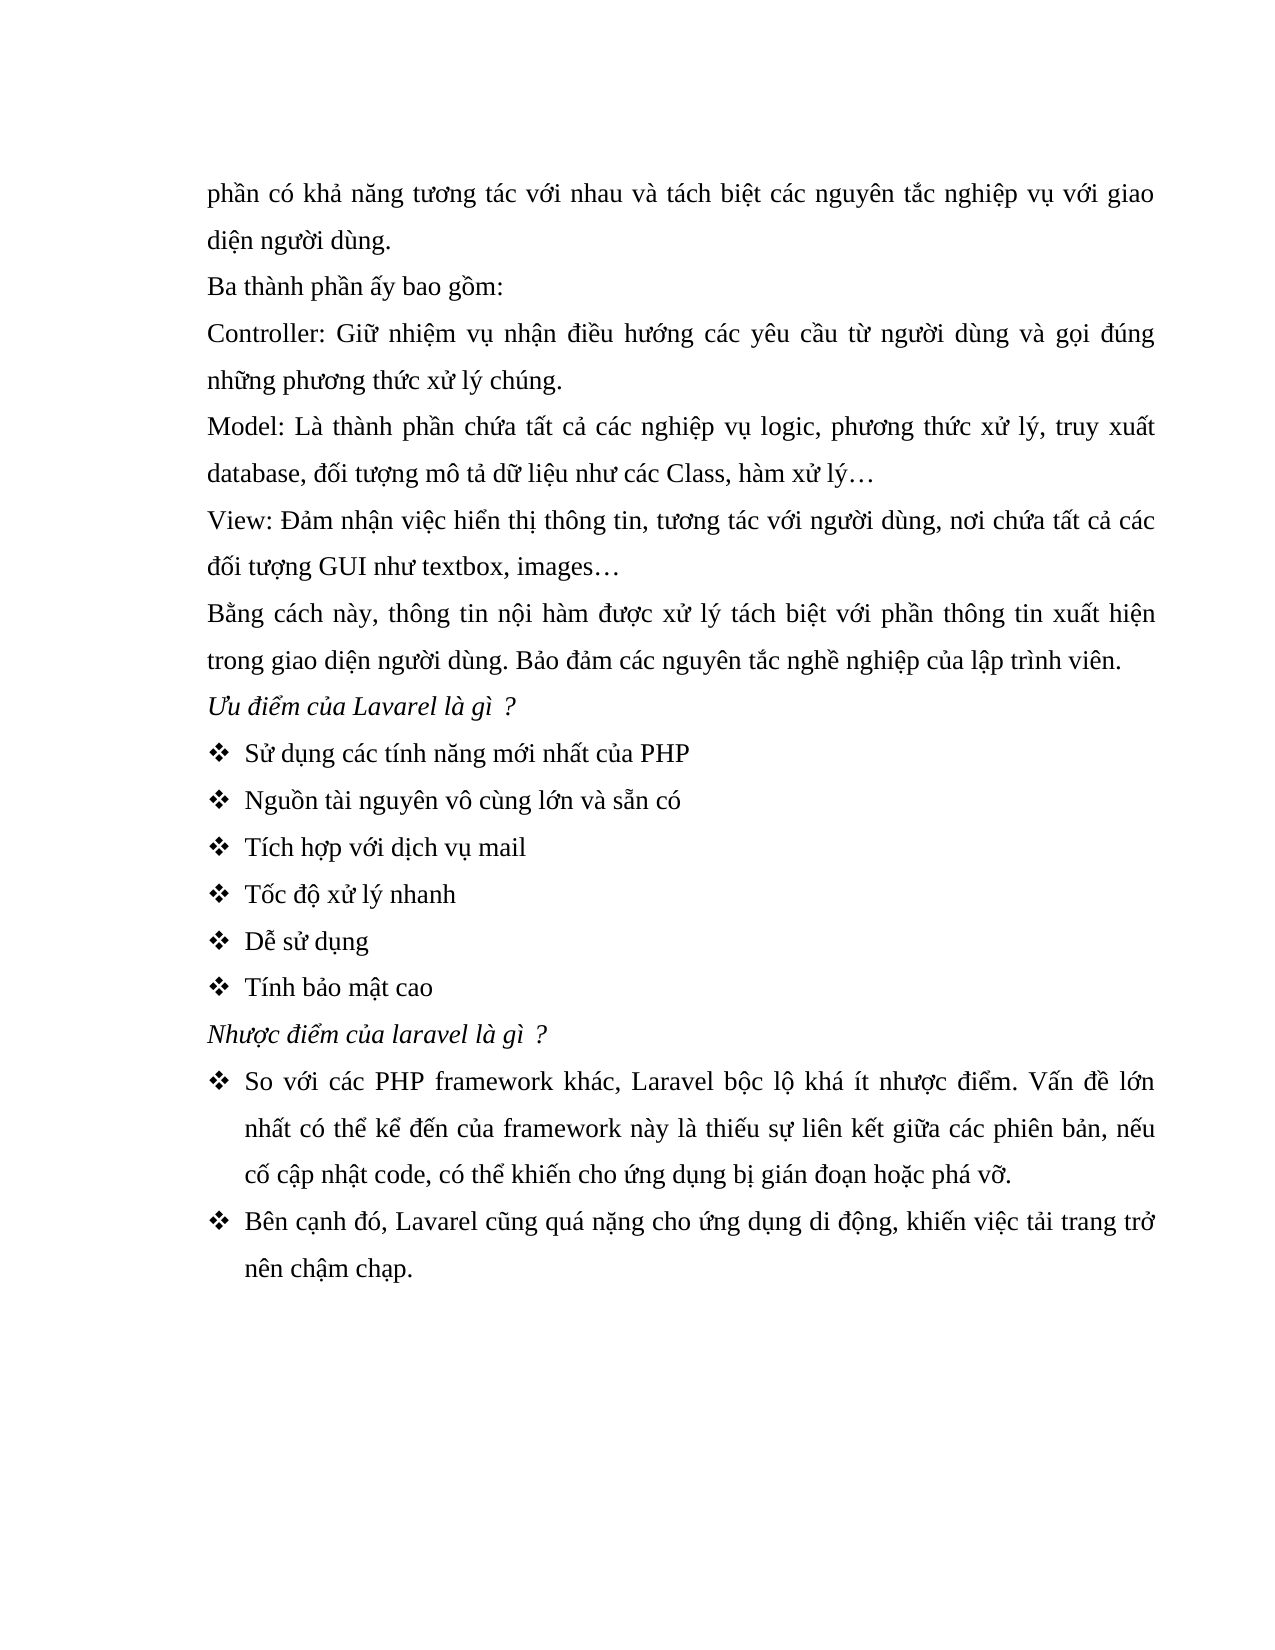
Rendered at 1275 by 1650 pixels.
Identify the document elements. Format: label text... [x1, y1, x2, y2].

text Controller: Giữ nhiệm vụ nhận điều hướng các yêu cầu từ người dùng và gọi đúng những phương thức xử lý chúng. [207, 317, 1157, 395]
text Ba thành phần ấy bao gồm: [207, 271, 1157, 302]
list So với các PHP framework khác, Laravel bộc lộ khá ít nhược điểm. Vấn đề lớn nhất có thể kể đến của framework này là thiếu sự liên kết giữa các phiên bản, nếu cố cập nhật code, có thể khiến cho ứng dụng bị gián đoạn hoặc phá vỡ. [207, 1065, 1157, 1190]
list Sử dụng các tính năng mới nhất của PHP [207, 737, 1157, 768]
text Ưu điểm của Lavarel là gì ? [207, 691, 1157, 722]
text Bằng cách này, thông tin nội hàm được xử lý tách biệt với phần thông tin xuất hiện trong giao diện người dùng. Bảo đảm các nguyên tắc nghề nghiệp của lập trình viên. [207, 597, 1157, 675]
list Bên cạnh đó, Lavarel cũng quá nặng cho ứng dụng di động, khiến việc tải trang trở nên chậm chạp. [207, 1205, 1157, 1283]
list Tích hợp với dịch vụ mail [207, 831, 1157, 862]
list Tốc độ xử lý nhanh [207, 878, 1157, 909]
text Model: Là thành phần chứa tất cả các nghiệp vụ logic, phương thức xử lý, truy xuất database, đối tượng mô tả dữ liệu như các Class, hàm xử lý… [207, 411, 1157, 488]
text View: Đảm nhận việc hiển thị thông tin, tương tác với người dùng, nơi chứa tất cả các đối tượng GUI như textbox, images… [207, 504, 1157, 582]
list Nguồn tài nguyên vô cùng lớn và sẵn có [207, 784, 1157, 815]
list Tính bảo mật cao [207, 972, 1157, 1003]
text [207, 177, 1157, 255]
list Dễ sử dụng [207, 925, 1157, 956]
text Nhược điểm của laravel là gì ? [207, 1018, 1157, 1049]
